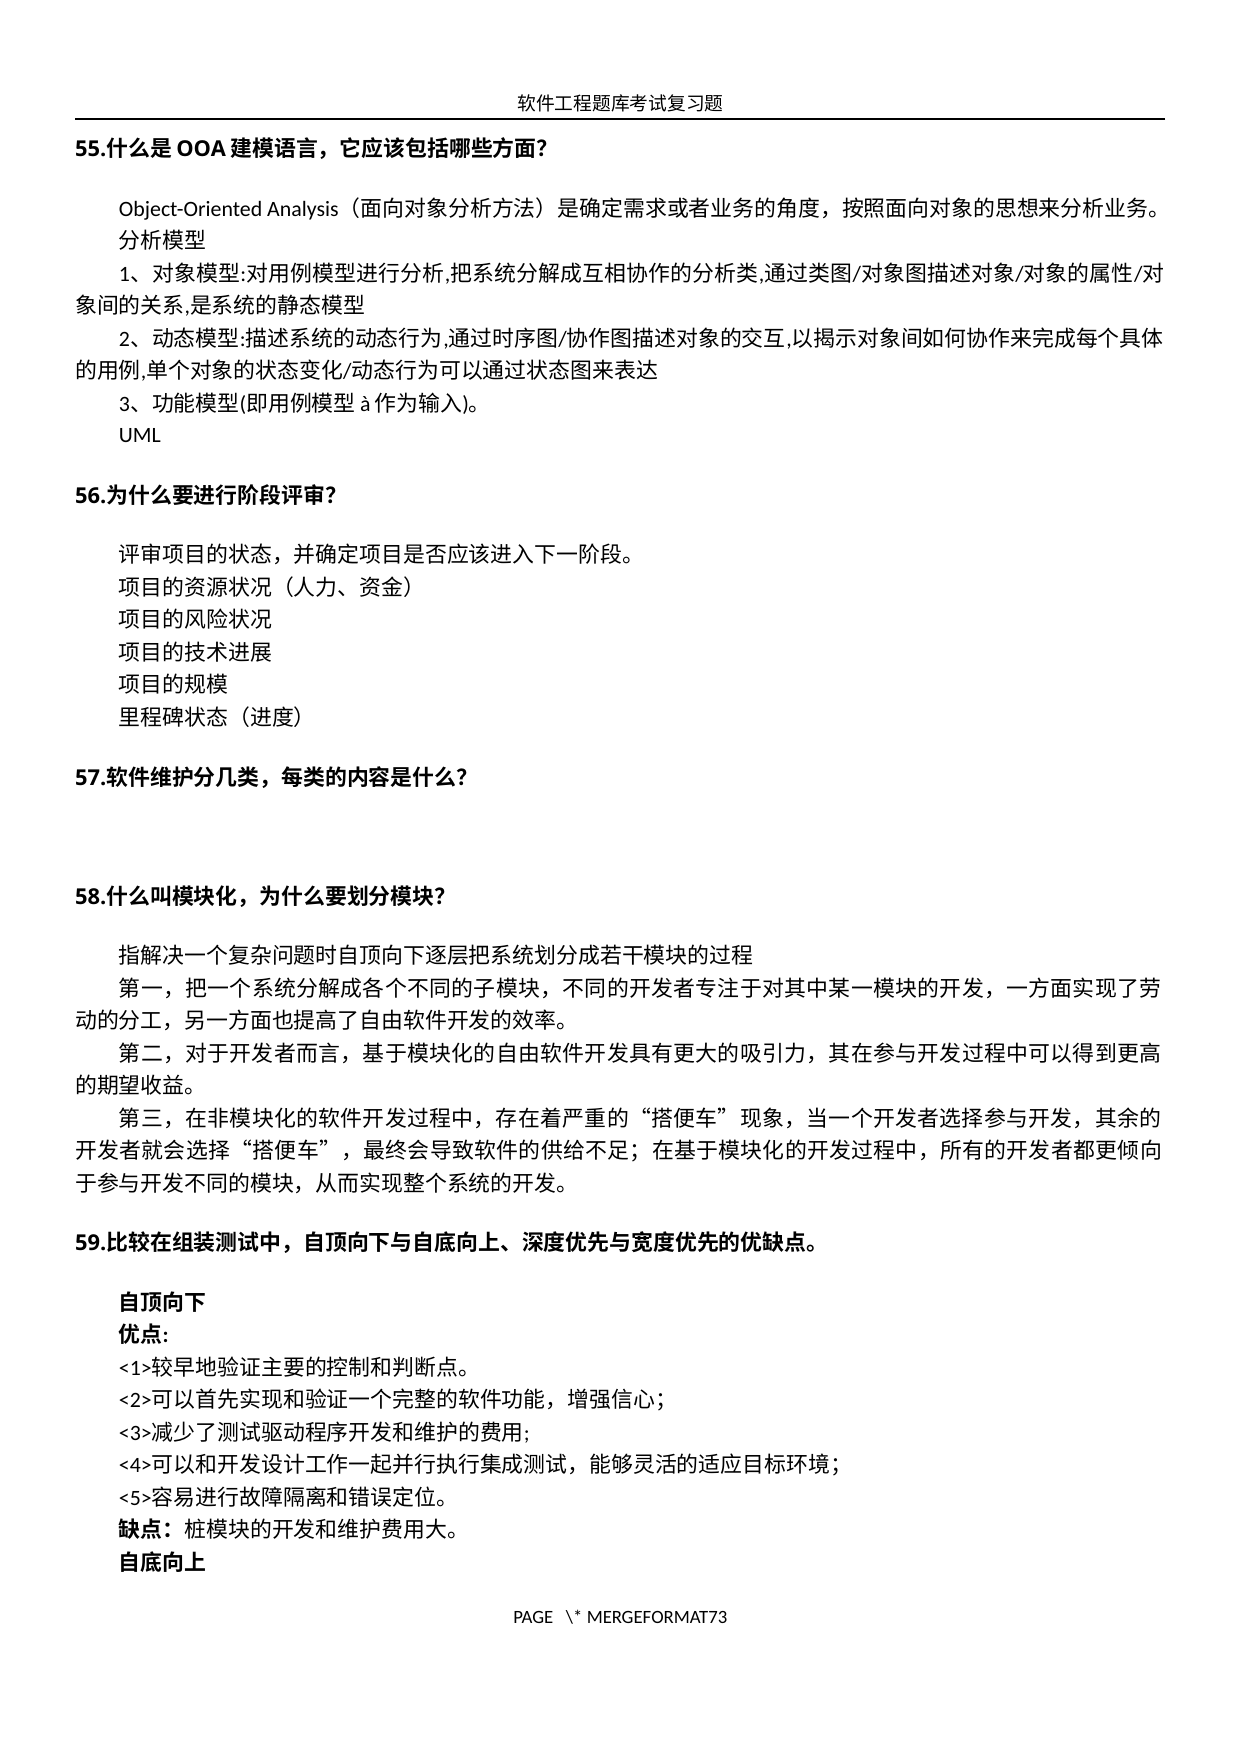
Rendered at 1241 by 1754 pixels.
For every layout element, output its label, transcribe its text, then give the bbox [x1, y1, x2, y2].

text 缺点：桩模块的开发和维护费用大。 [75, 1512, 1165, 1544]
text 1、对象模型:对用例模型进行分析,把系统分解成互相协作的分析类,通过类图/对象图描述对象/对象的属性/对象间的关系,是系统的静态模型 [75, 255, 1165, 320]
text 指解决一个复杂问题时自顶向下逐层把系统划分成若干模块的过程 [75, 938, 1165, 970]
text <2>可以首先实现和验证一个完整的软件功能，增强信心； [75, 1382, 1165, 1414]
text 第三，在非模块化的软件开发过程中，存在着严重的“搭便车”现象，当一个开发者选择参与开发，其余的开发者就会选择“搭便车”，最终会导致软件的供给不足；在基于模块化的开发过程中，所有的开发者都更倾向于参与开发不同的模块，从而实现整个系统的开发。 [75, 1100, 1165, 1198]
subtitle 56.为什么要进行阶段评审？ [75, 477, 1165, 510]
text 优点: [75, 1317, 1165, 1349]
text 项目的风险状况 [75, 602, 1165, 634]
subtitle 58.什么叫模块化，为什么要划分模块？ [75, 878, 1165, 911]
text 自底向上 [75, 1544, 1165, 1577]
text <1>较早地验证主要的控制和判断点。 [75, 1349, 1165, 1382]
text 项目的技术进展 [75, 634, 1165, 667]
subtitle 57.软件维护分几类，每类的内容是什么？ [75, 759, 1165, 792]
text 项目的规模 [75, 667, 1165, 699]
text 分析模型 [75, 223, 1165, 255]
text <5>容易进行故障隔离和错误定位。 [75, 1479, 1165, 1512]
subtitle 59.比较在组装测试中，自顶向下与自底向上、深度优先与宽度优先的优缺点。 [75, 1225, 1165, 1257]
text 评审项目的状态，并确定项目是否应该进入下一阶段。 [75, 537, 1165, 569]
text <4>可以和开发设计工作一起并行执行集成测试，能够灵活的适应目标环境； [75, 1447, 1165, 1479]
text 第二，对于开发者而言，基于模块化的自由软件开发具有更大的吸引力，其在参与开发过程中可以得到更高的期望收益。 [75, 1035, 1165, 1100]
text UML [75, 418, 1165, 450]
text Object-Oriented Analysis（面向对象分析方法）是确定需求或者业务的角度，按照面向对象的思想来分析业务。 [75, 190, 1165, 223]
text 2、动态模型:描述系统的动态行为,通过时序图/协作图描述对象的交互,以揭示对象间如何协作来完成每个具体的用例,单个对象的状态变化/动态行为可以通过状态图来表达 [75, 320, 1165, 385]
text 自顶向下 [75, 1284, 1165, 1317]
text 里程碑状态（进度） [75, 699, 1165, 732]
text 项目的资源状况（人力、资金） [75, 569, 1165, 602]
text 第一，把一个系统分解成各个不同的子模块，不同的开发者专注于对其中某一模块的开发，一方面实现了劳动的分工，另一方面也提高了自由软件开发的效率。 [75, 970, 1165, 1035]
subtitle 55.什么是OOA建模语言，它应该包括哪些方面？ [75, 131, 1165, 163]
text 3、功能模型(即用例模型à作为输入)。 [75, 385, 1165, 418]
text <3>减少了测试驱动程序开发和维护的费用; [75, 1414, 1165, 1447]
